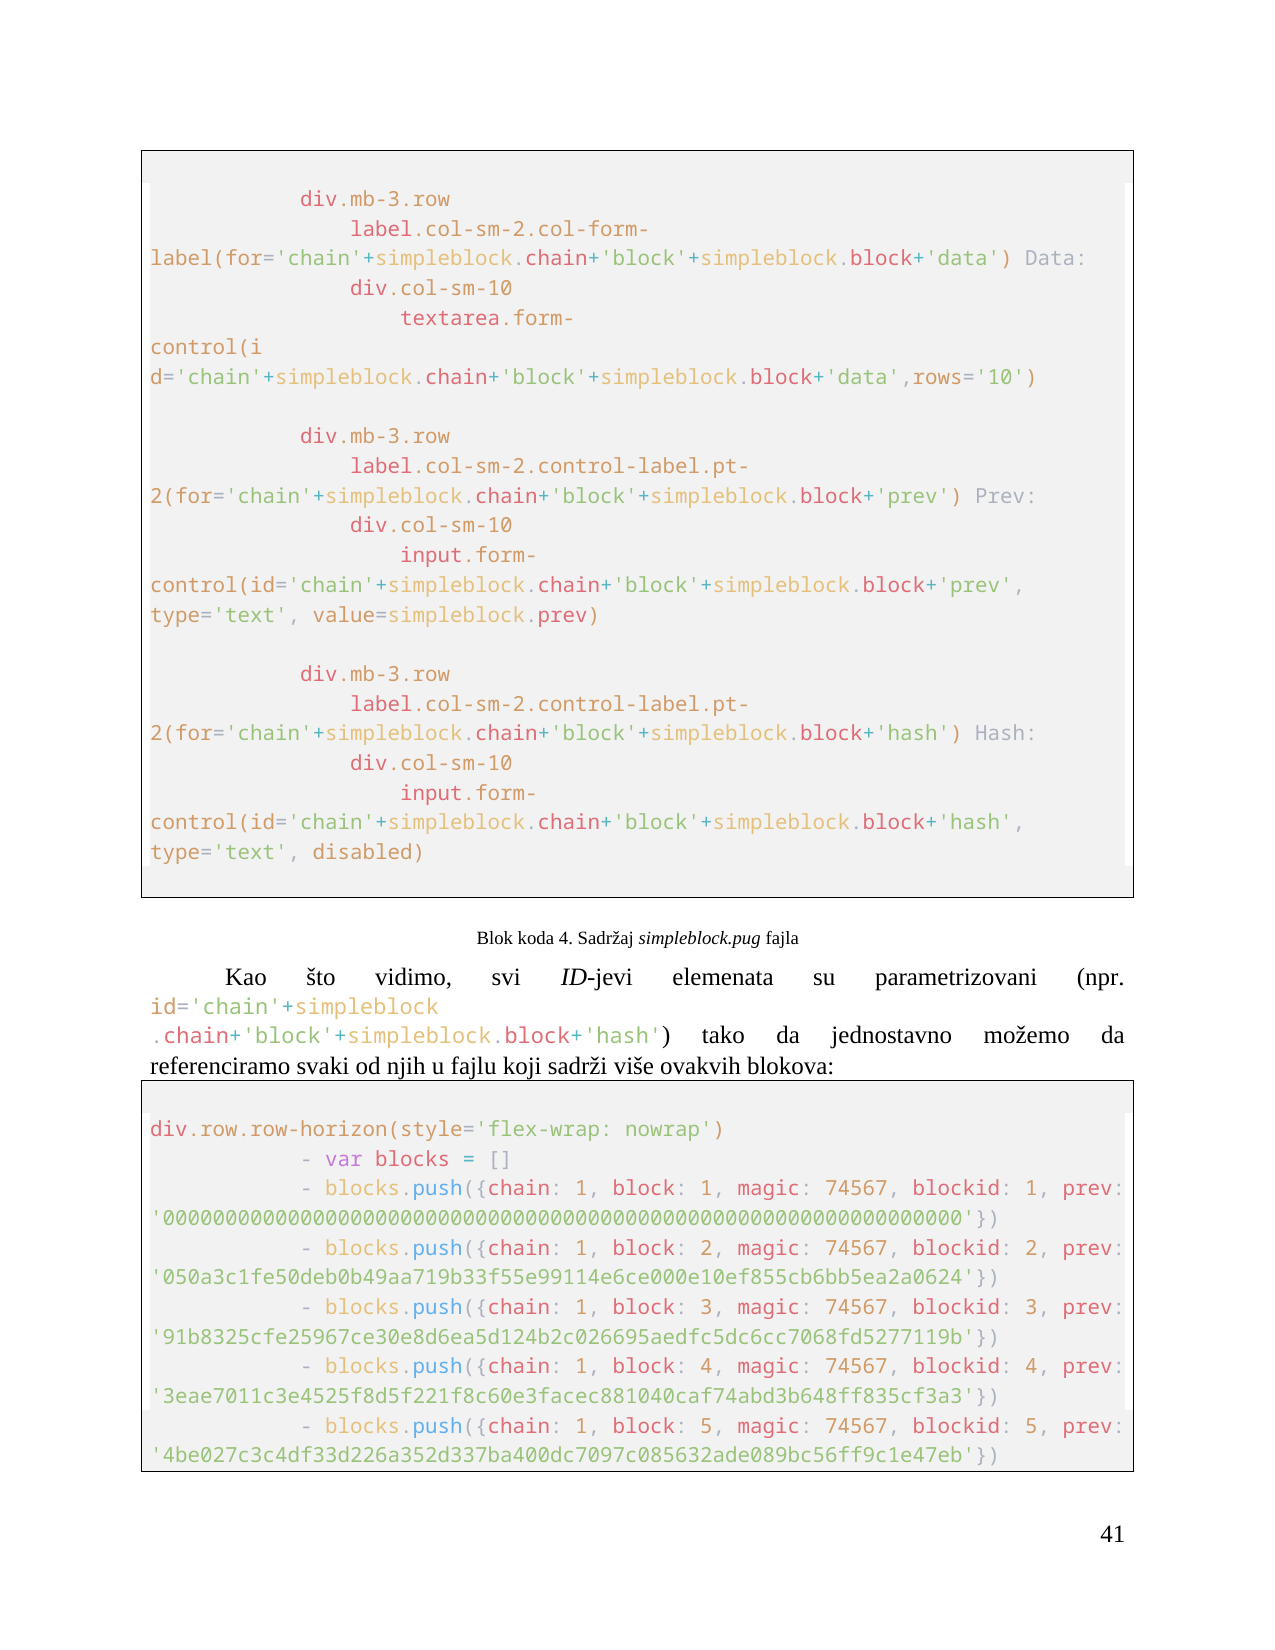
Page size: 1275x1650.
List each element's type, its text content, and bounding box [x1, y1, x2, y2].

text label.col-sm-2.col-form-label(for='chain'+simpleblock.chain+'block'+simpleblock.block+'data') Data: [150, 212, 1125, 272]
text textarea.form-control(id='chain'+simpleblock.chain+'block'+simpleblock.block+'data',rows='10') [150, 302, 1125, 391]
text - blocks.push({chain: 1, block: 5, magic: 74567, blockid: 5, prev: '4be027c3c4df33d226a352d337ba400dc7097c085632ade089bc56ff9c1e47eb'}) [142, 1407, 1133, 1471]
text div.mb-3.row [150, 420, 1125, 450]
text input.form-control(id='chain'+simpleblock.chain+'block'+simpleblock.block+'hash', type='text', disabled) [150, 777, 1125, 862]
text - blocks.push({chain: 1, block: 4, magic: 74567, blockid: 4, prev: '3eae7011c3e4525f8d5f221f8c60e3facec881040caf74abd3b648ff835cf3a3'}) [150, 1350, 1125, 1407]
text div.row.row-horizon(style='flex-wrap: nowrap') [150, 1113, 1125, 1142]
text - blocks.push({chain: 1, block: 2, magic: 74567, blockid: 2, prev: '050a3c1fe50deb0b49aa719b33f55e99114e6ce000e10ef855cb6bb5ea2a0624'}) [150, 1232, 1125, 1291]
text Blok koda . Sadržaj simpleblock.pug fajla [150, 911, 1125, 948]
text - var blocks = [] [150, 1142, 1125, 1172]
text label.col-sm-2.control-label.pt-2(for='chain'+simpleblock.chain+'block'+simpleblock.block+'prev') Prev: [150, 450, 1125, 509]
text div.mb-3.row [150, 183, 1125, 212]
text input.form-control(id='chain'+simpleblock.chain+'block'+simpleblock.block+'prev', type='text', value=simpleblock.prev) [150, 539, 1125, 628]
text div.col-sm-10 [150, 509, 1125, 539]
text label.col-sm-2.control-label.pt-2(for='chain'+simpleblock.chain+'block'+simpleblock.block+'hash') Hash: [150, 687, 1125, 747]
text div.col-sm-10 [150, 272, 1125, 302]
text .chain+'block'+simpleblock.block+'hash') tako da jednostavno možemo da referenciramo svaki od njih u fajlu koji sadrži više ovakvih blokova: [150, 1021, 1125, 1080]
text - blocks.push({chain: 1, block: 1, magic: 74567, blockid: 1, prev: '0000000000000000000000000000000000000000000000000000000000000000'}) [150, 1172, 1125, 1232]
text - blocks.push({chain: 1, block: 3, magic: 74567, blockid: 3, prev: '91b8325cfe25967ce30e8d6ea5d124b2c026695aedfc5dc6cc7068fd5277119b'}) [150, 1291, 1125, 1350]
text div.col-sm-10 [150, 747, 1125, 777]
text div.mb-3.row [150, 658, 1125, 687]
text Kao što vidimo, svi ID-jevi elemenata su parametrizovani (npr. id='chain'+simpleblock [150, 961, 1125, 1021]
